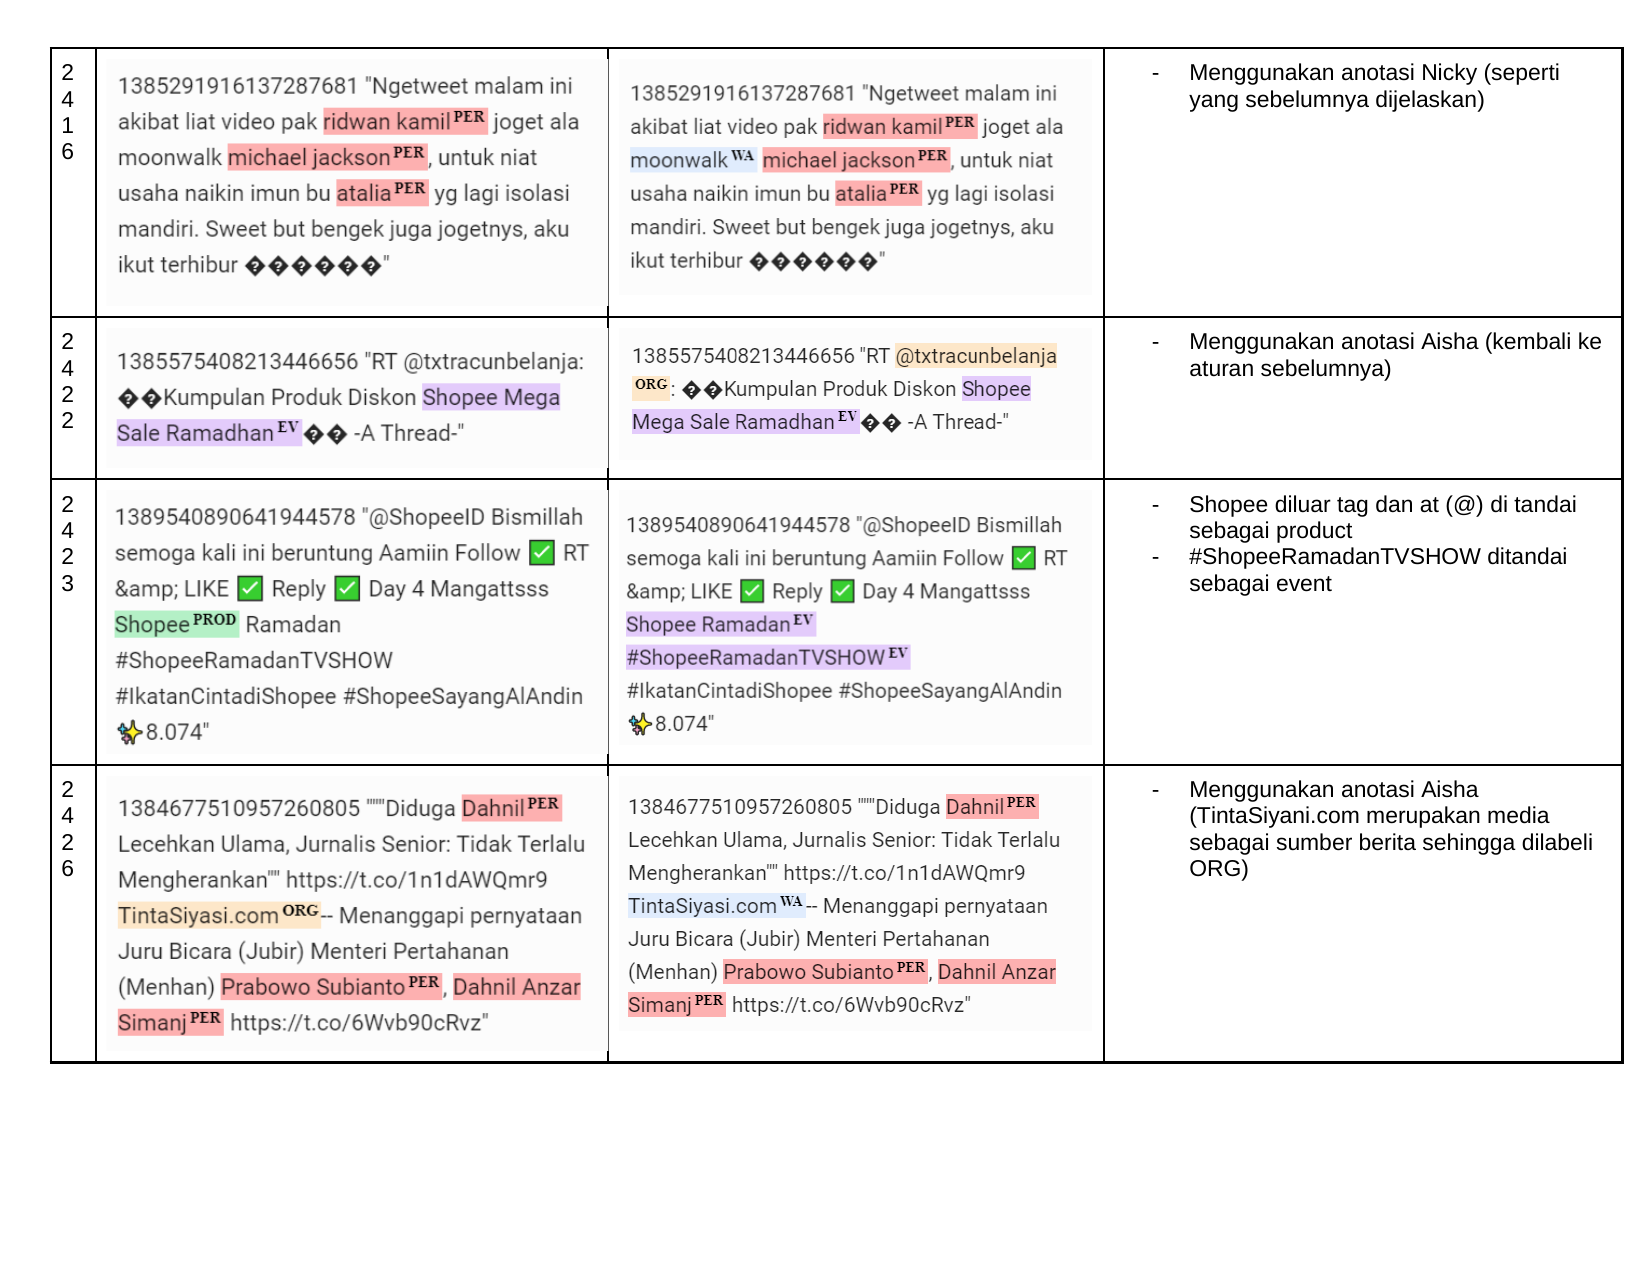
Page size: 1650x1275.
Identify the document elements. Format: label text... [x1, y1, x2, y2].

table_cell Menggunakan anotasi Nicky (seperti yang sebelumnya dijelaskan) [1105, 49, 1621, 316]
picture [618, 776, 1093, 1031]
table_cell [97, 766, 607, 1061]
table_cell Menggunakan anotasi Aisha (TintaSiyani.com merupakan media sebagai sumber berita sehingga dilabeli ORG) [1105, 766, 1621, 1061]
picture [618, 59, 1093, 295]
table_cell [609, 480, 1103, 763]
table_cell [609, 766, 1103, 1061]
table_cell 2416 [52, 49, 95, 316]
table_cell [609, 318, 1103, 478]
table_cell [609, 49, 1103, 316]
picture [106, 490, 609, 754]
picture [106, 776, 609, 1051]
table_cell [97, 49, 607, 316]
table_cell Shopee diluar tag dan at (@) di tandai sebagai product #ShopeeRamadanTVSHOW ditandai sebagai event [1105, 480, 1621, 763]
picture [106, 328, 609, 468]
table_cell [97, 318, 607, 478]
table_cell [97, 480, 607, 763]
picture [618, 490, 1093, 745]
picture [618, 328, 1093, 460]
table_cell 2422 [52, 318, 95, 478]
table_cell Menggunakan anotasi Aisha (kembali ke aturan sebelumnya) [1105, 318, 1621, 478]
picture [106, 59, 609, 306]
table_cell 2423 [52, 480, 95, 763]
table_cell 2426 [52, 766, 95, 1061]
